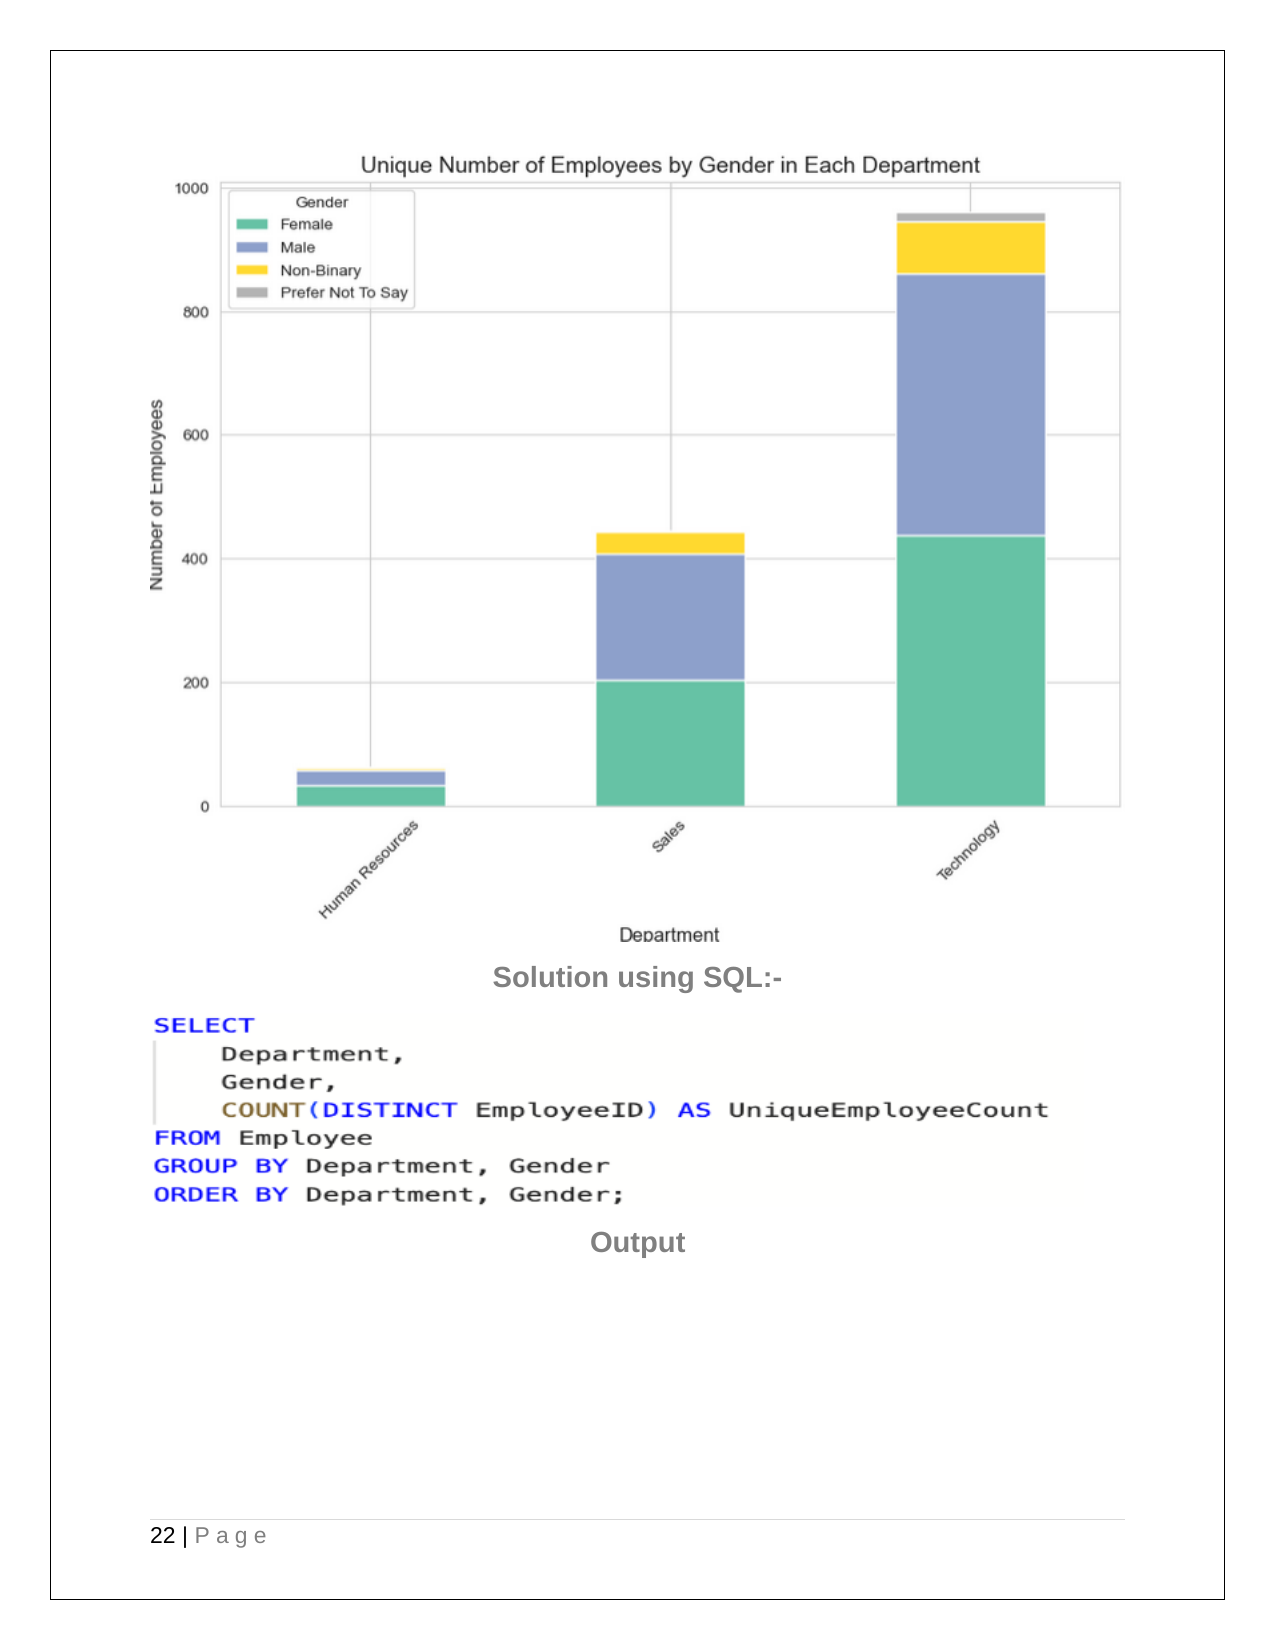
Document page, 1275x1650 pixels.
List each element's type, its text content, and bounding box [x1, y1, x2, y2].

picture [150, 150, 1125, 942]
text Output [150, 1225, 1125, 1258]
text Solution using SQL:- [150, 960, 1125, 994]
picture [150, 1013, 1085, 1207]
